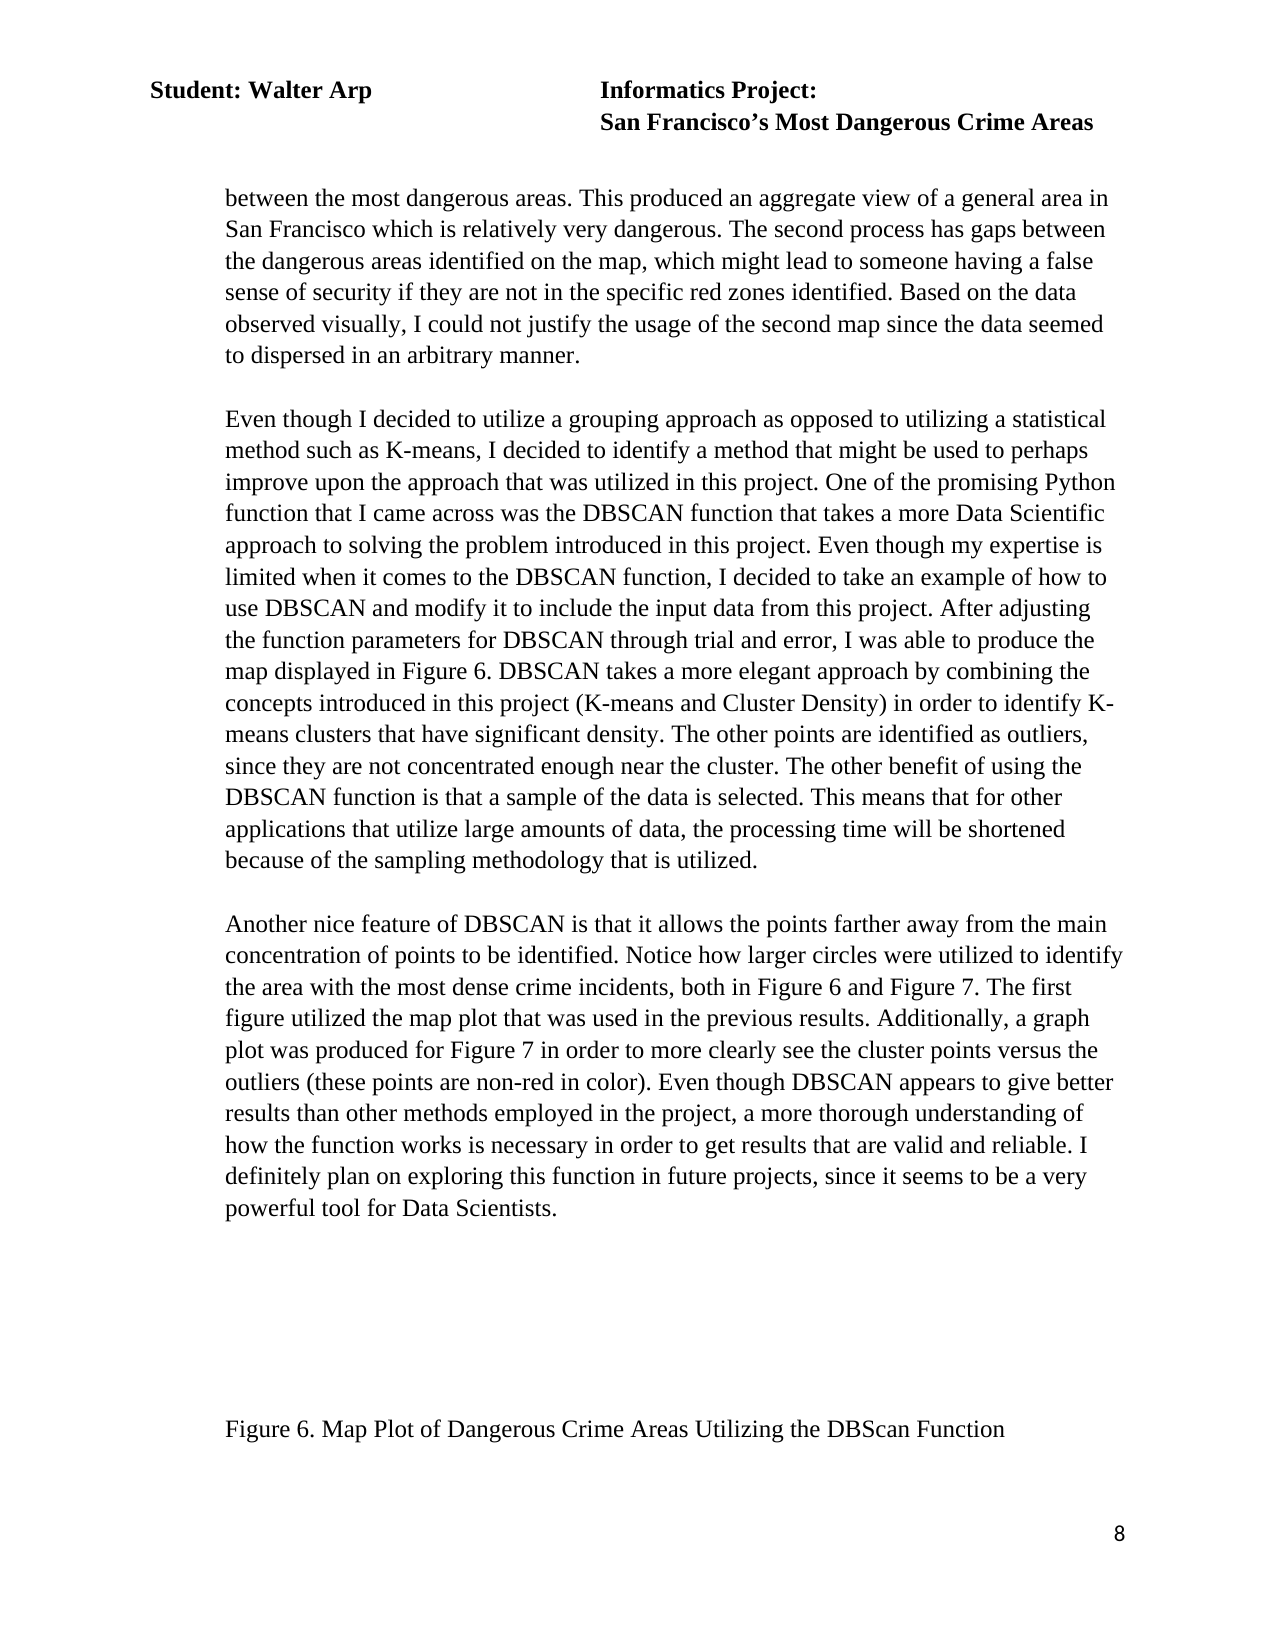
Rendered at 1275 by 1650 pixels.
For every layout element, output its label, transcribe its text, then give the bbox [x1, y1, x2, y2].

list Even though I decided to utilize a grouping approach as opposed to utilizing a statistical method such as K-means, I decided to identify a method that might be used to perhaps improve upon the approach that was utilized in this project. One of the promising Python function that I came across was the DBSCAN function that takes a more Data Scientific approach to solving the problem introduced in this project. Even though my expertise is limited when it comes to the DBSCAN function, I decided to take an example of how to use DBSCAN and modify it to include the input data from this project. After adjusting the function parameters for DBSCAN through trial and error, I was able to produce the map displayed in Figure 6. DBSCAN takes a more elegant approach by combining the concepts introduced in this project (K-means and Cluster Density) in order to identify K-means clusters that have significant density. The other points are identified as outliers, since they are not concentrated enough near the cluster. The other benefit of using the DBSCAN function is that a sample of the data is selected. This means that for other applications that utilize large amounts of data, the processing time will be shortened because of the sampling methodology that is utilized. [225, 404, 1125, 874]
list Another nice feature of DBSCAN is that it allows the points farther away from the main concentration of points to be identified. Notice how larger circles were utilized to identify the area with the most dense crime incidents, both in Figure 6 and Figure 7. The first figure utilized the map plot that was used in the previous results. Additionally, a graph plot was produced for Figure 7 in order to more clearly see the cluster points versus the outliers (these points are non-red in color). Even though DBSCAN appears to give better results than other methods employed in the project, a more thorough understanding of how the function works is necessary in order to get results that are valid and reliable. I definitely plan on exploring this function in future projects, since it seems to be a very powerful tool for Data Scientists. [225, 909, 1125, 1222]
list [225, 183, 1125, 369]
list Figure 6. Map Plot of Dangerous Crime Areas Utilizing the DBScan Function [225, 1414, 1125, 1473]
